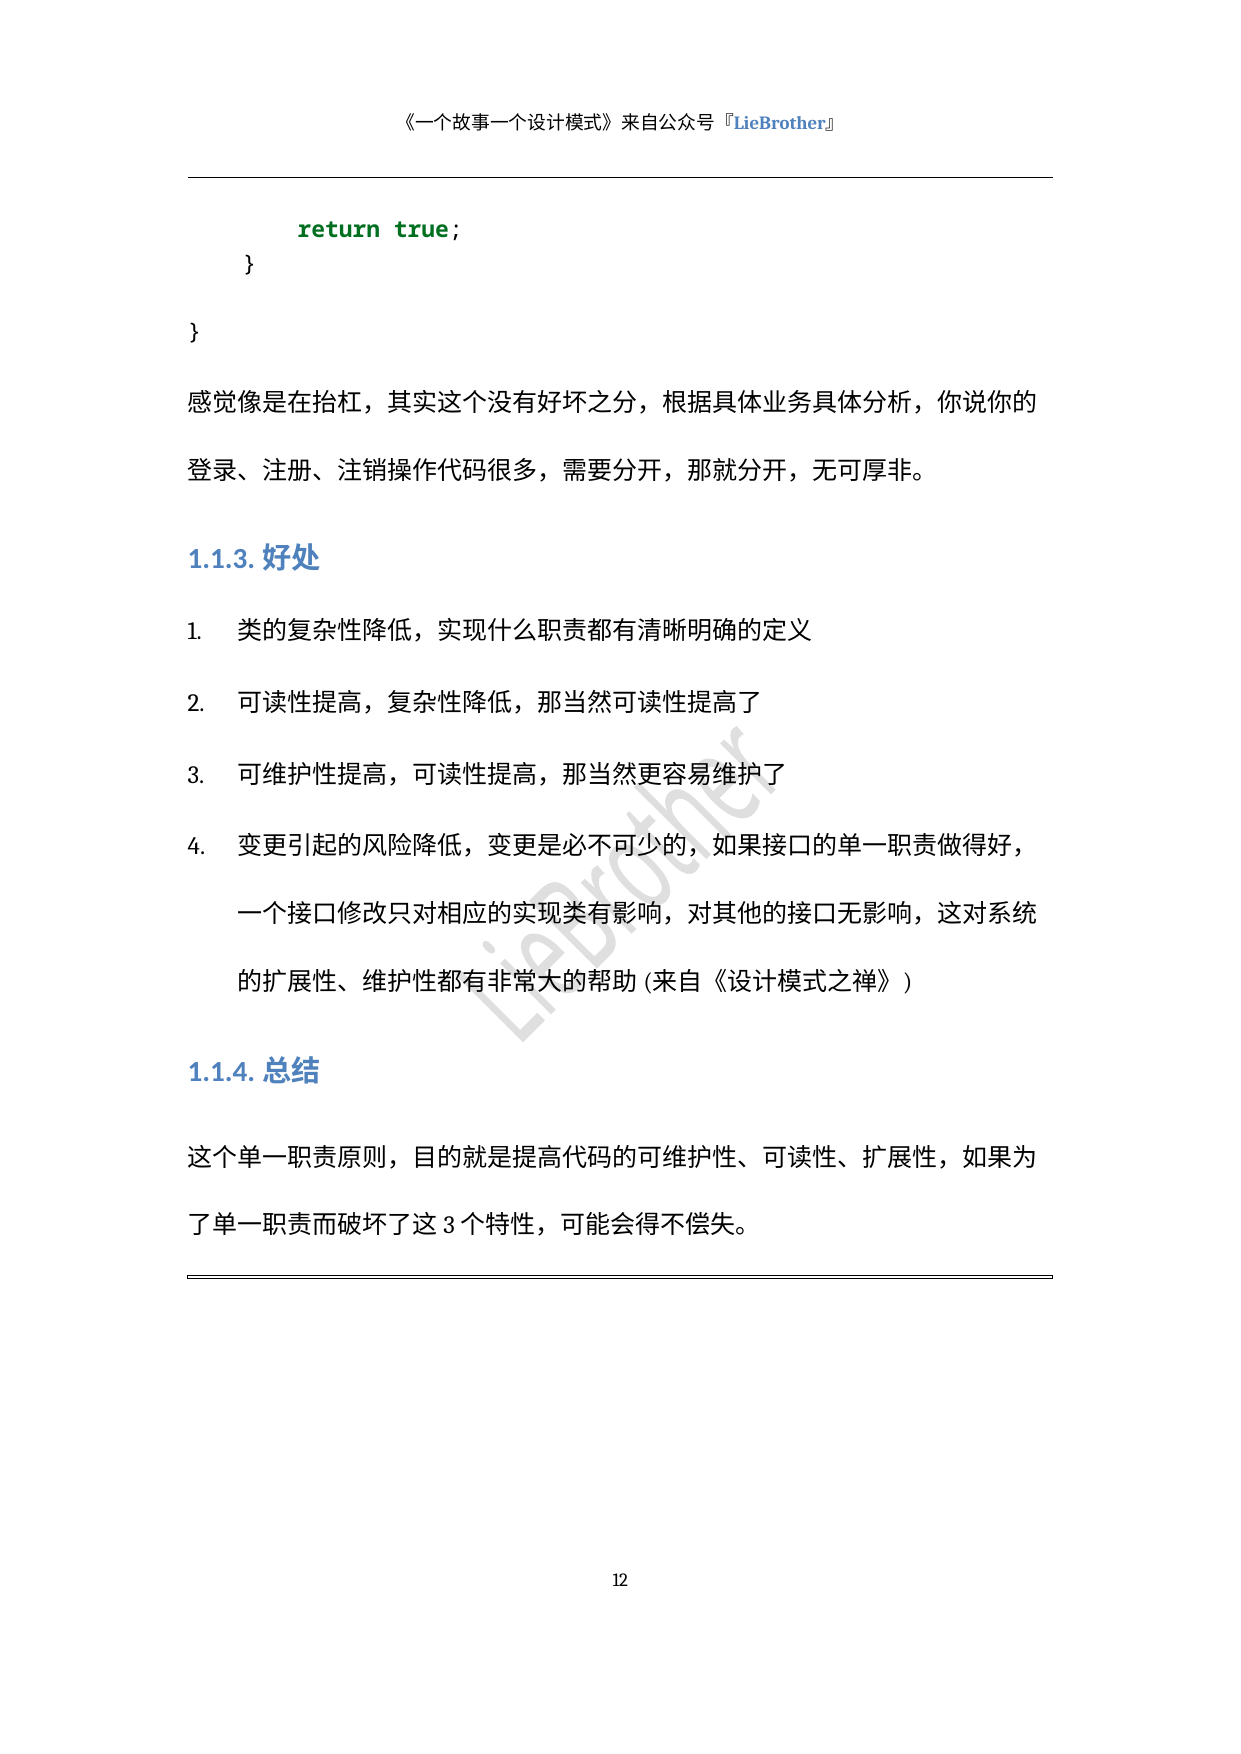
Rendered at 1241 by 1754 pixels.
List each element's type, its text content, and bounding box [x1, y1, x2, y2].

list 可读性提高，复杂性降低，那当然可读性提高了 [187, 667, 1053, 734]
text 这个单一职责原则，目的就是提高代码的可维护性、可读性、扩展性，如果为了单一职责而破坏了这 3 个特性，可能会得不偿失。 [187, 1121, 1053, 1257]
subtitle 1.1.3. 好处 [187, 523, 1053, 591]
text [187, 212, 1053, 348]
text 感觉像是在抬杠，其实这个没有好坏之分，根据具体业务具体分析，你说你的登录、注册、注销操作代码很多，需要分开，那就分开，无可厚非。 [187, 367, 1053, 502]
list 可维护性提高，可读性提高，那当然更容易维护了 [187, 738, 1053, 806]
list 变更引起的风险降低，变更是必不可少的，如果接口的单一职责做得好，一个接口修改只对相应的实现类有影响，对其他的接口无影响，这对系统的扩展性、维护性都有非常大的帮助 (来自《设计模式之禅》) [187, 810, 1053, 1014]
subtitle 1.1.4. 总结 [187, 1034, 1053, 1102]
list 类的复杂性降低，实现什么职责都有清晰明确的定义 [187, 595, 1053, 663]
